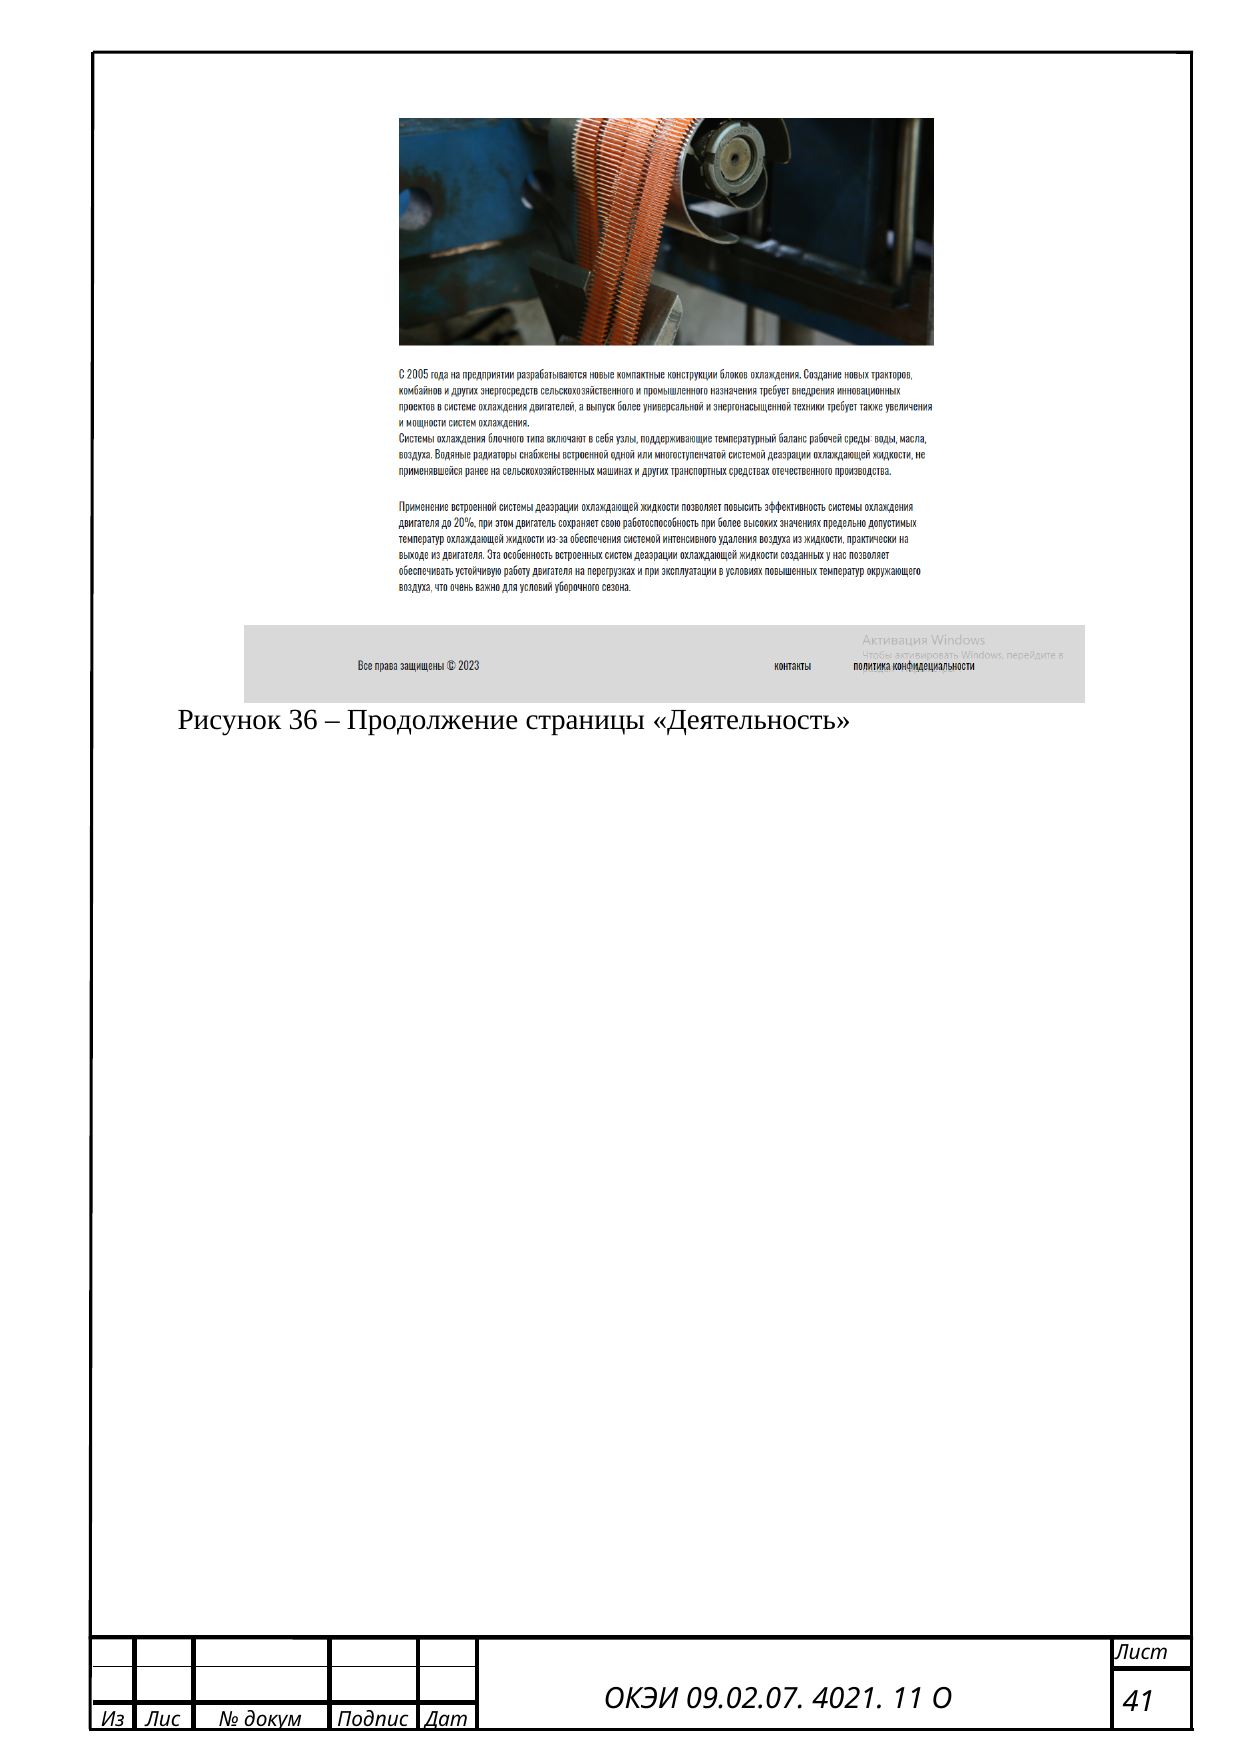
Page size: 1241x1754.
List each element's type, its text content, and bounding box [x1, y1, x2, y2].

picture [244, 118, 1085, 703]
text Рисунок 36 – Продолжение страницы «Деятельность» [177, 702, 1152, 736]
